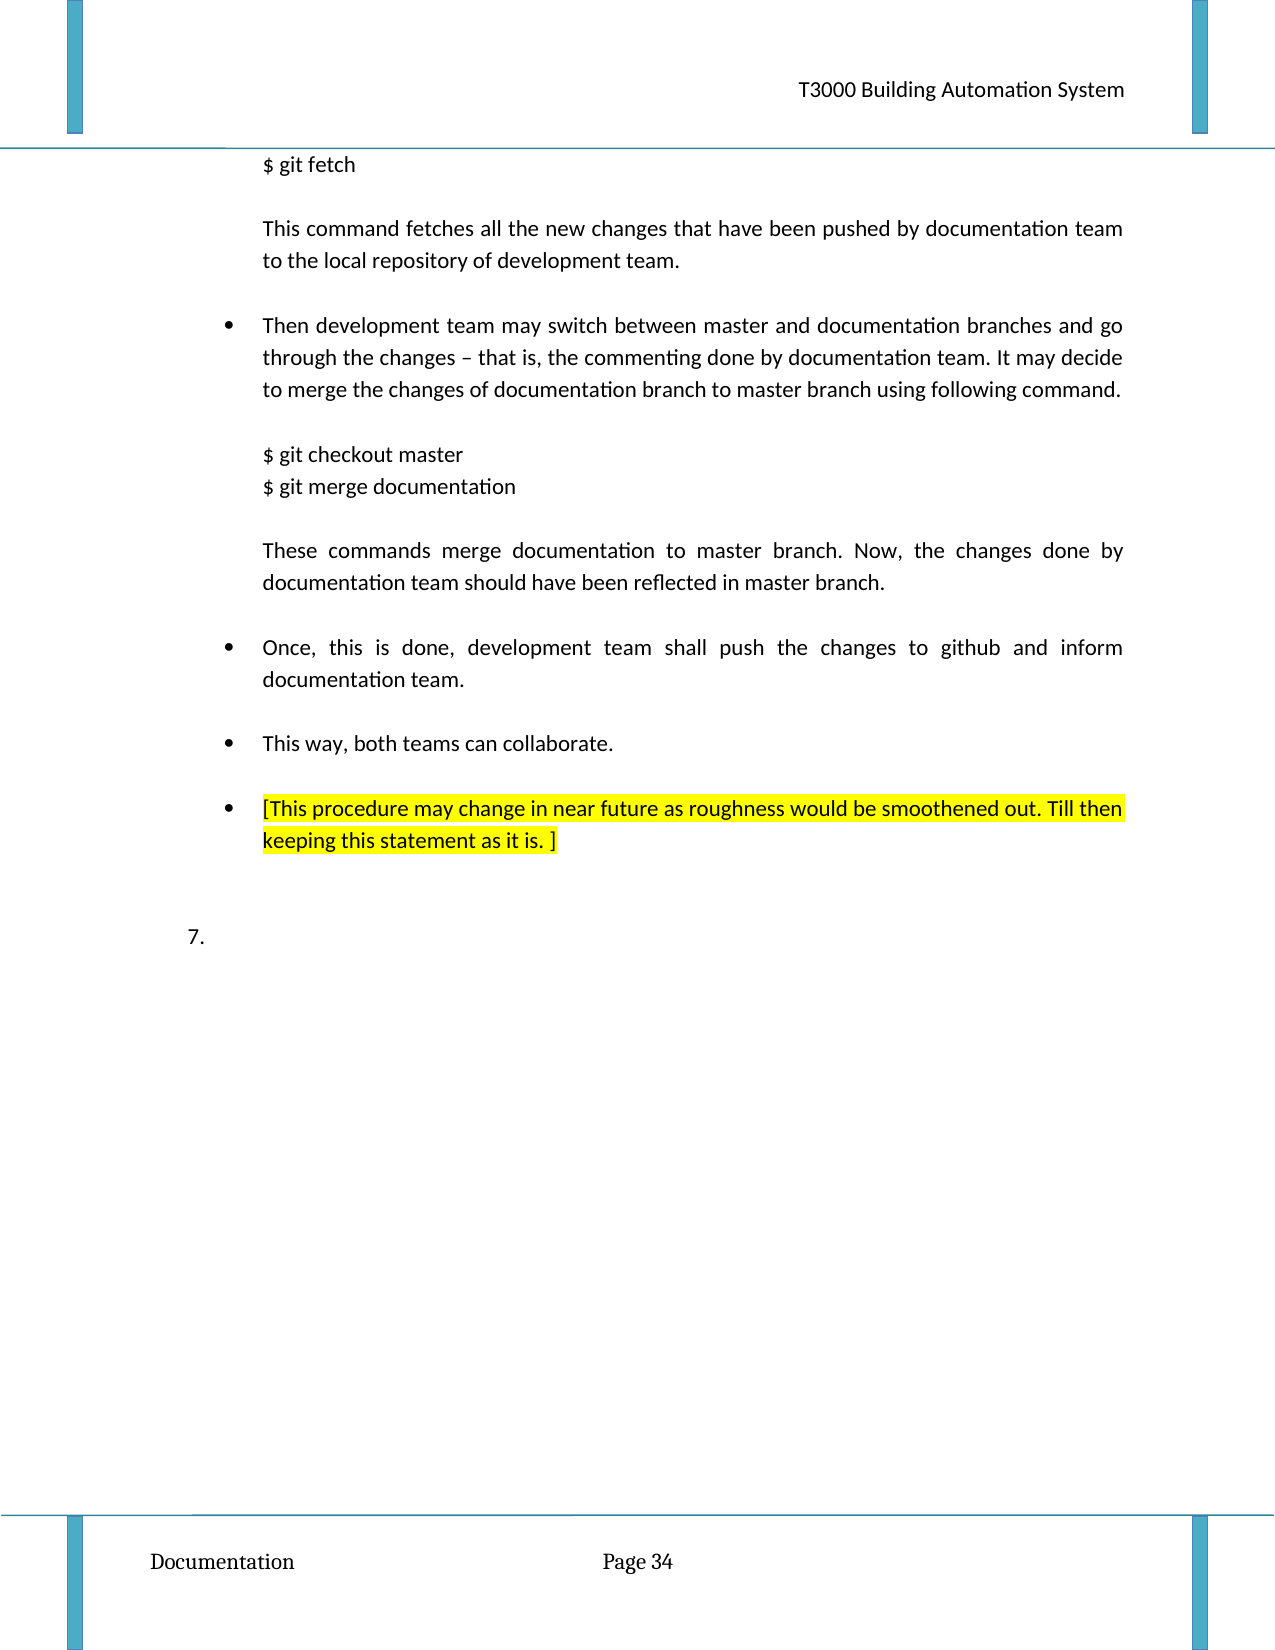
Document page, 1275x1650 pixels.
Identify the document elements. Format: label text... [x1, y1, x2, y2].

list $ git checkout master [262, 440, 1125, 468]
list Then development team may switch between master and documentation branches and go through the changes – that is, the commenting done by documentation team. It may decide to merge the changes of documentation branch to master branch using following command. [225, 311, 1125, 403]
list $ git fetch [262, 150, 1125, 178]
list [This procedure may change in near future as roughness would be smoothened out. Till then keeping this statement as it is. ] [225, 794, 1125, 854]
list This way, both teams can collaborate. [225, 729, 1125, 757]
list Once, this is done, development team shall push the changes to github and inform documentation team. [225, 633, 1125, 693]
list $ git merge documentation [262, 472, 1125, 500]
list This command fetches all the new changes that have been pushed by documentation team to the local repository of development team. [262, 214, 1125, 274]
list These commands merge documentation to master branch. Now, the changes done by documentation team should have been reflected in master branch. [262, 536, 1125, 596]
